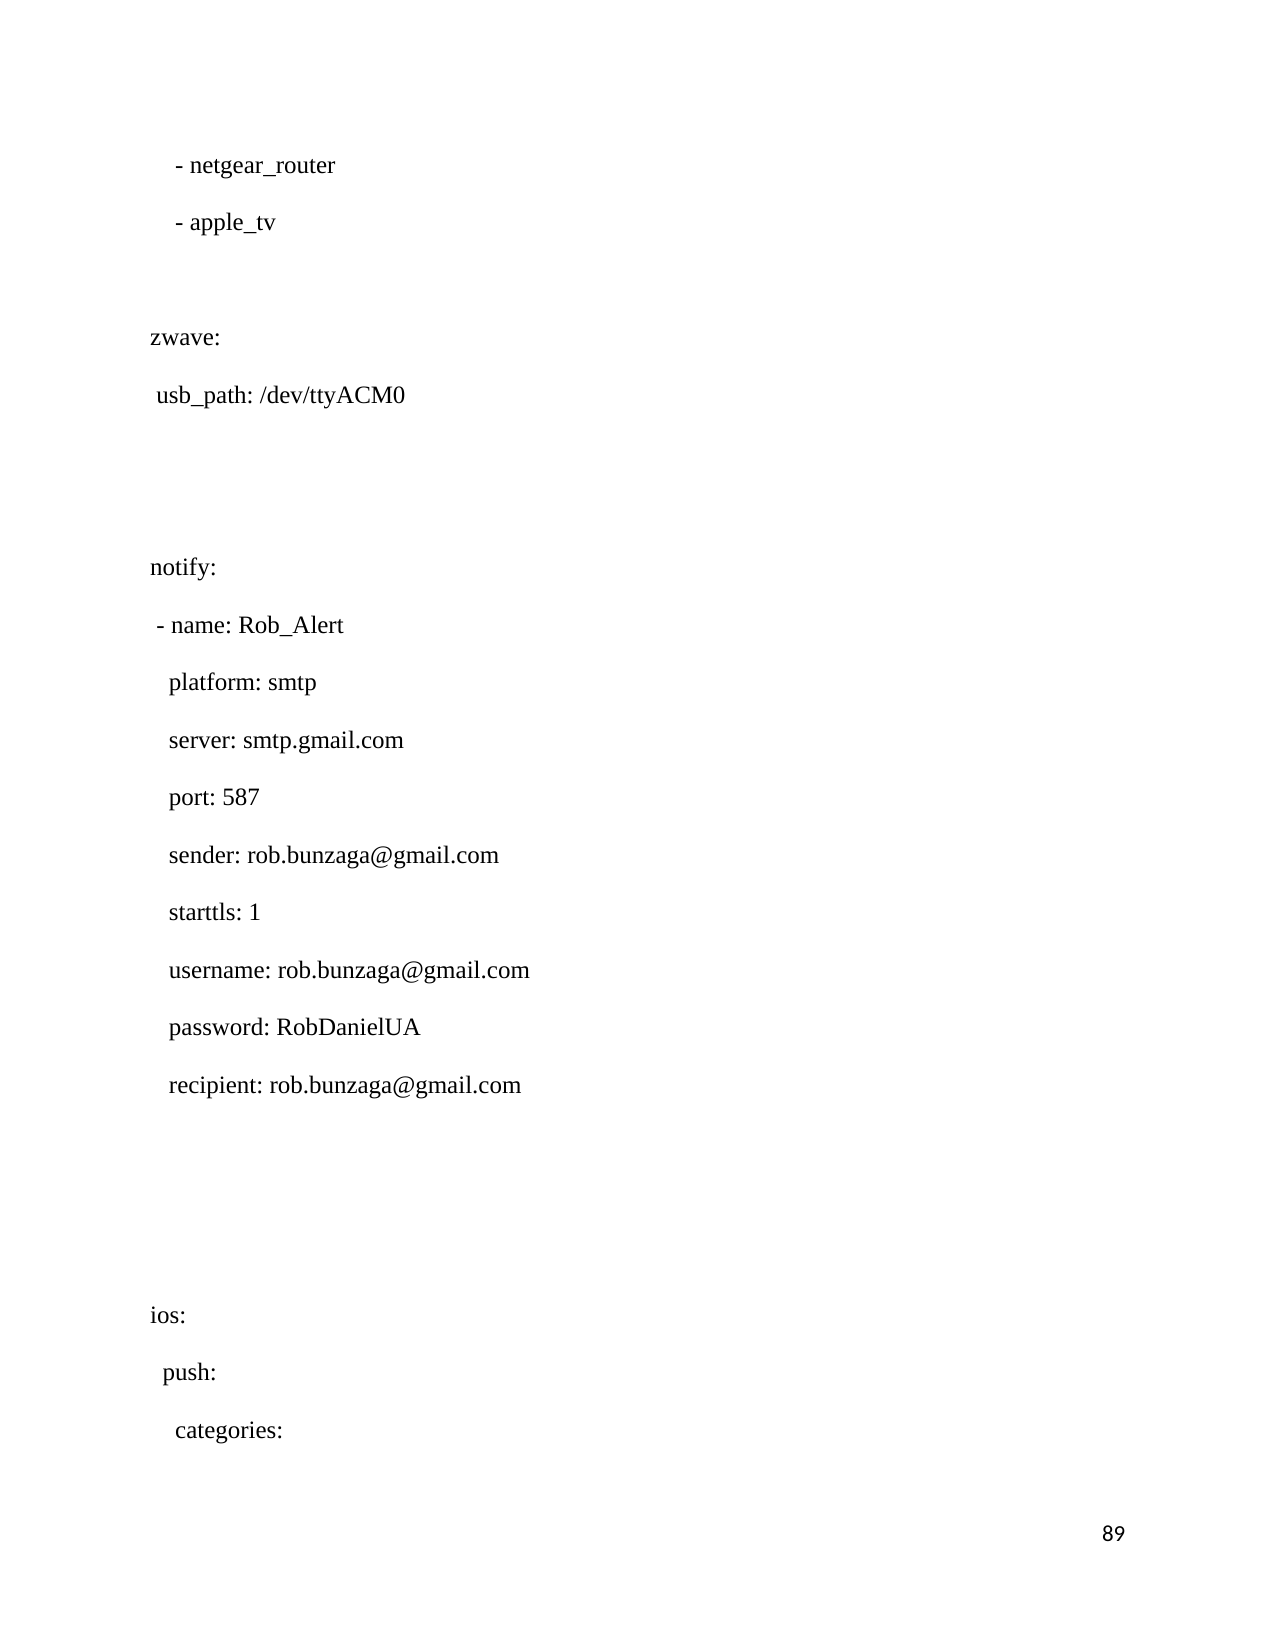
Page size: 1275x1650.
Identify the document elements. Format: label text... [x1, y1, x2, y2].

text categories: [150, 1415, 1125, 1444]
text usb_path: /dev/ttyACM0 [150, 380, 1125, 409]
text ios: [150, 1300, 1125, 1329]
text notify: [150, 552, 1125, 581]
text - name: Rob_Alert [150, 610, 1125, 639]
text server: smtp.gmail.com [150, 725, 1125, 754]
text recipient: rob.bunzaga@gmail.com [150, 1070, 1125, 1099]
text - apple_tv [150, 207, 1125, 236]
text zwave: [150, 322, 1125, 351]
text sender: rob.bunzaga@gmail.com [150, 840, 1125, 869]
text password: RobDanielUA [150, 1012, 1125, 1041]
text - netgear_router [150, 150, 1125, 179]
text push: [150, 1357, 1125, 1386]
text starttls: 1 [150, 897, 1125, 926]
text platform: smtp [150, 667, 1125, 696]
text username: rob.bunzaga@gmail.com [150, 955, 1125, 984]
text port: 587 [150, 782, 1125, 811]
